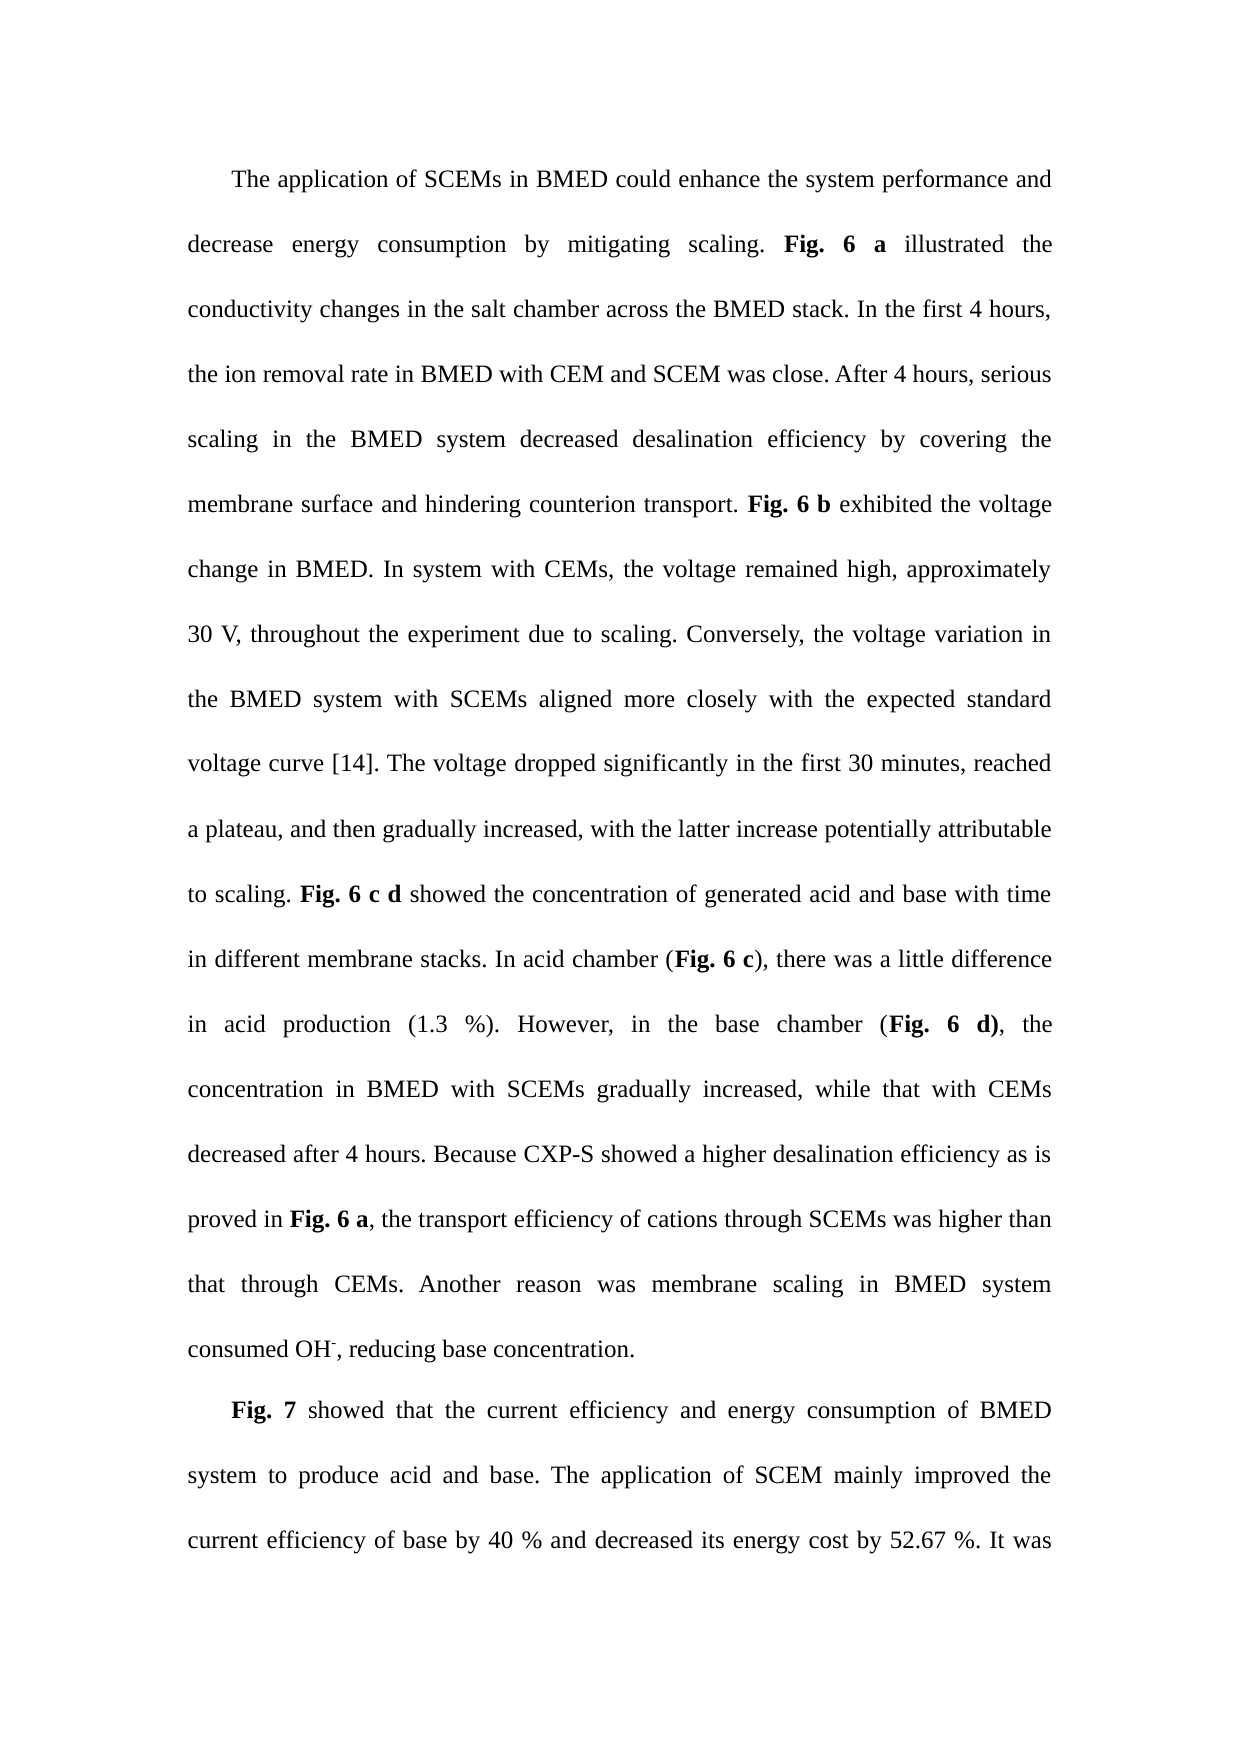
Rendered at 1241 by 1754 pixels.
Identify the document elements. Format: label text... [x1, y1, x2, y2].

text The application of SCEMs in BMED could enhance the system performance and decrease energy consumption by mitigating scaling. Fig. 6 a illustrated the conductivity changes in the salt chamber across the BMED stack. In the first 4 hours, the ion removal rate in BMED with CEM and SCEM was close. After 4 hours, serious scaling in the BMED system decreased desalination efficiency by covering the membrane surface and hindering counterion transport. Fig. 6 b exhibited the voltage change in BMED. In system with CEMs, the voltage remained high, approximately 30 V, throughout the experiment due to scaling. Conversely, the voltage variation in the BMED system with SCEMs aligned more closely with the expected standard voltage curve [14]. The voltage dropped significantly in the first 30 minutes, reached a plateau, and then gradually increased, with the latter increase potentially attributable to scaling. Fig. 6 c d showed the concentration of generated acid and base with time in different membrane stacks. In acid chamber (Fig. 6 c), there was a little difference in acid production (1.3 %). However, in the base chamber (Fig. 6 d), the concentration in BMED with SCEMs gradually increased, while that with CEMs decreased after 4 hours. Because CXP-S showed a higher desalination efficiency as is proved in Fig. 6 a, the transport efficiency of cations through SCEMs was higher than that through CEMs. Another reason was membrane scaling in BMED system consumed OH-, reducing base concentration. [187, 162, 1053, 1364]
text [187, 1393, 1053, 1556]
